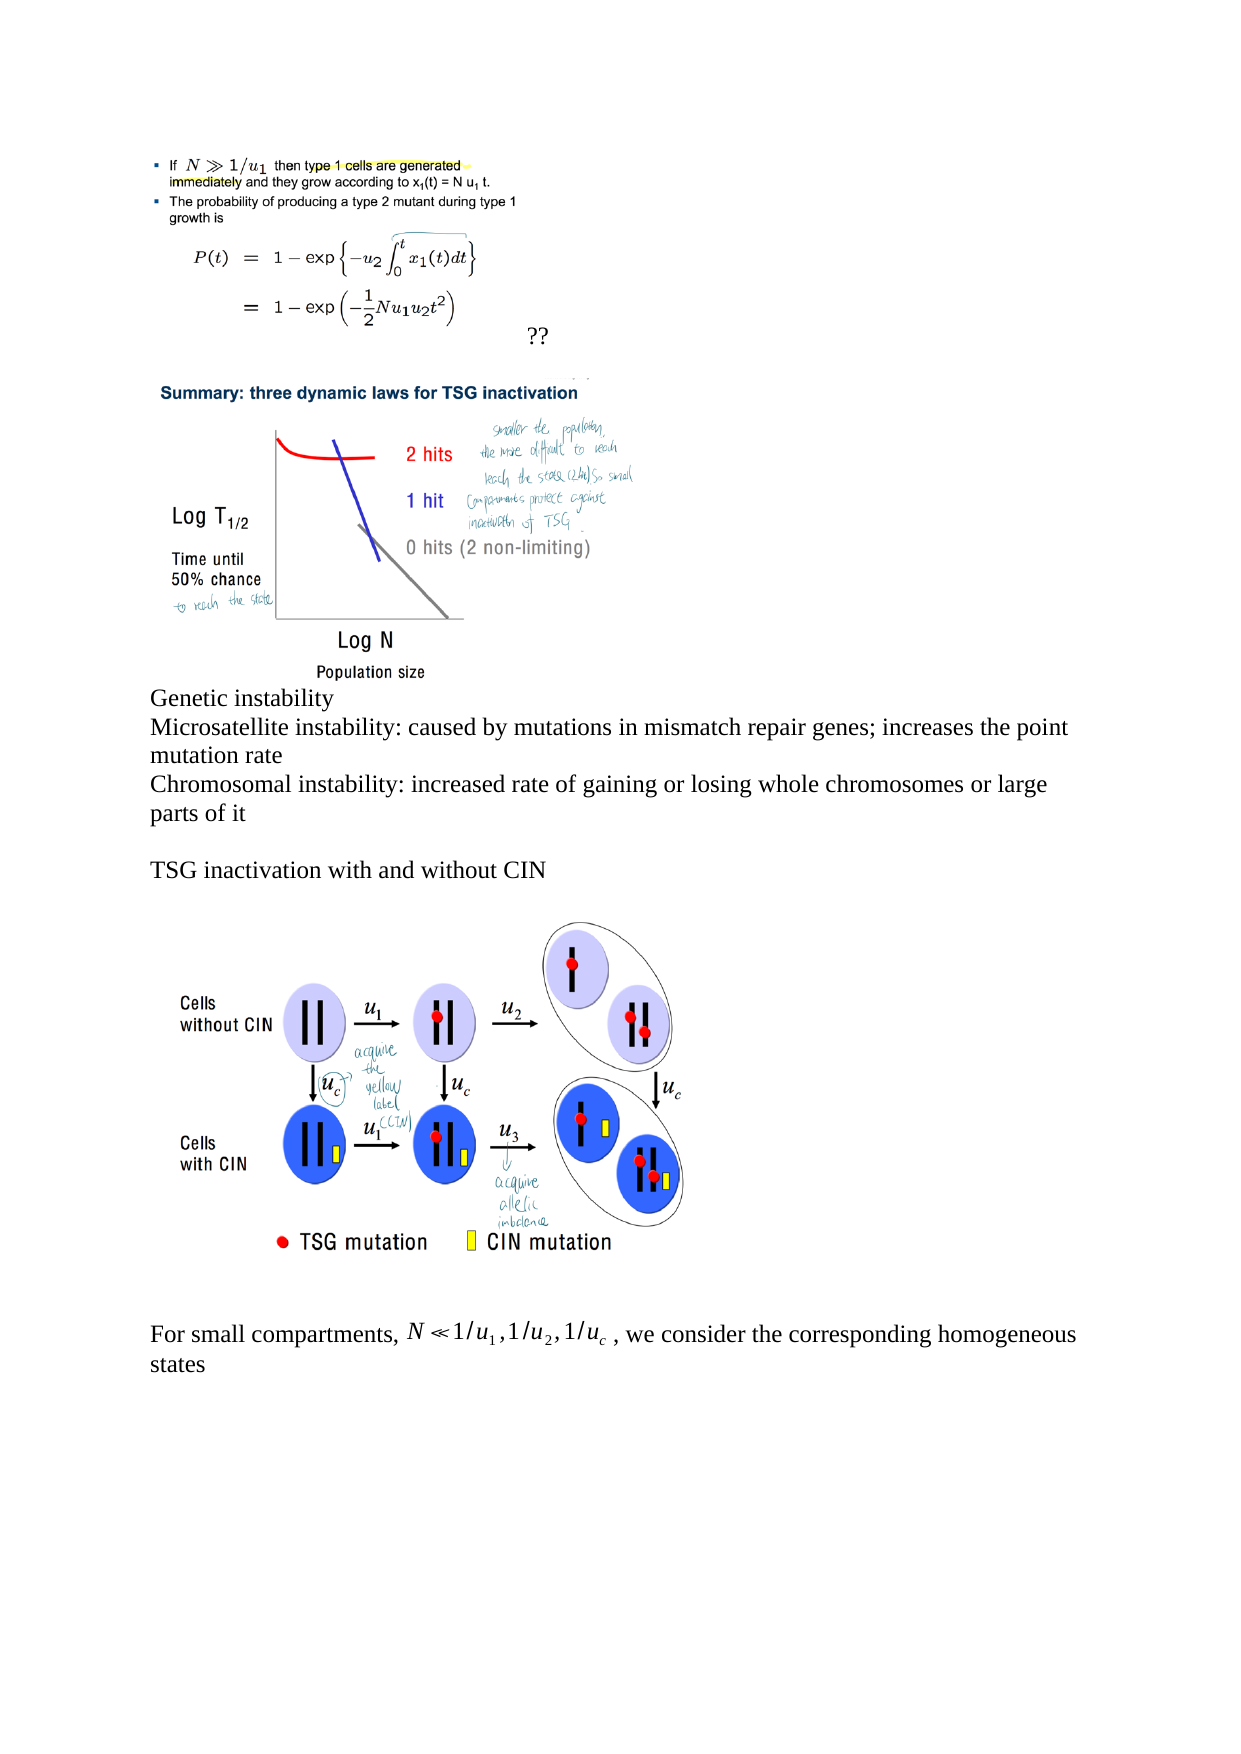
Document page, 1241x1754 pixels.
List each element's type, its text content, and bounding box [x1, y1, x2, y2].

text Genetic instability [150, 683, 1090, 712]
text For small compartments, , we consider the corresponding homogeneous states [150, 1318, 1090, 1378]
picture [150, 378, 634, 683]
text Chromosomal instability: increased rate of gaining or losing whole chromosomes or large parts of it [150, 769, 1090, 827]
text Microsatellite instability: caused by mutations in mismatch repair genes; increases the point mutation rate [150, 712, 1090, 769]
picture [150, 150, 521, 345]
text TSG inactivation with and without CIN [150, 855, 1090, 884]
picture [150, 912, 706, 1261]
